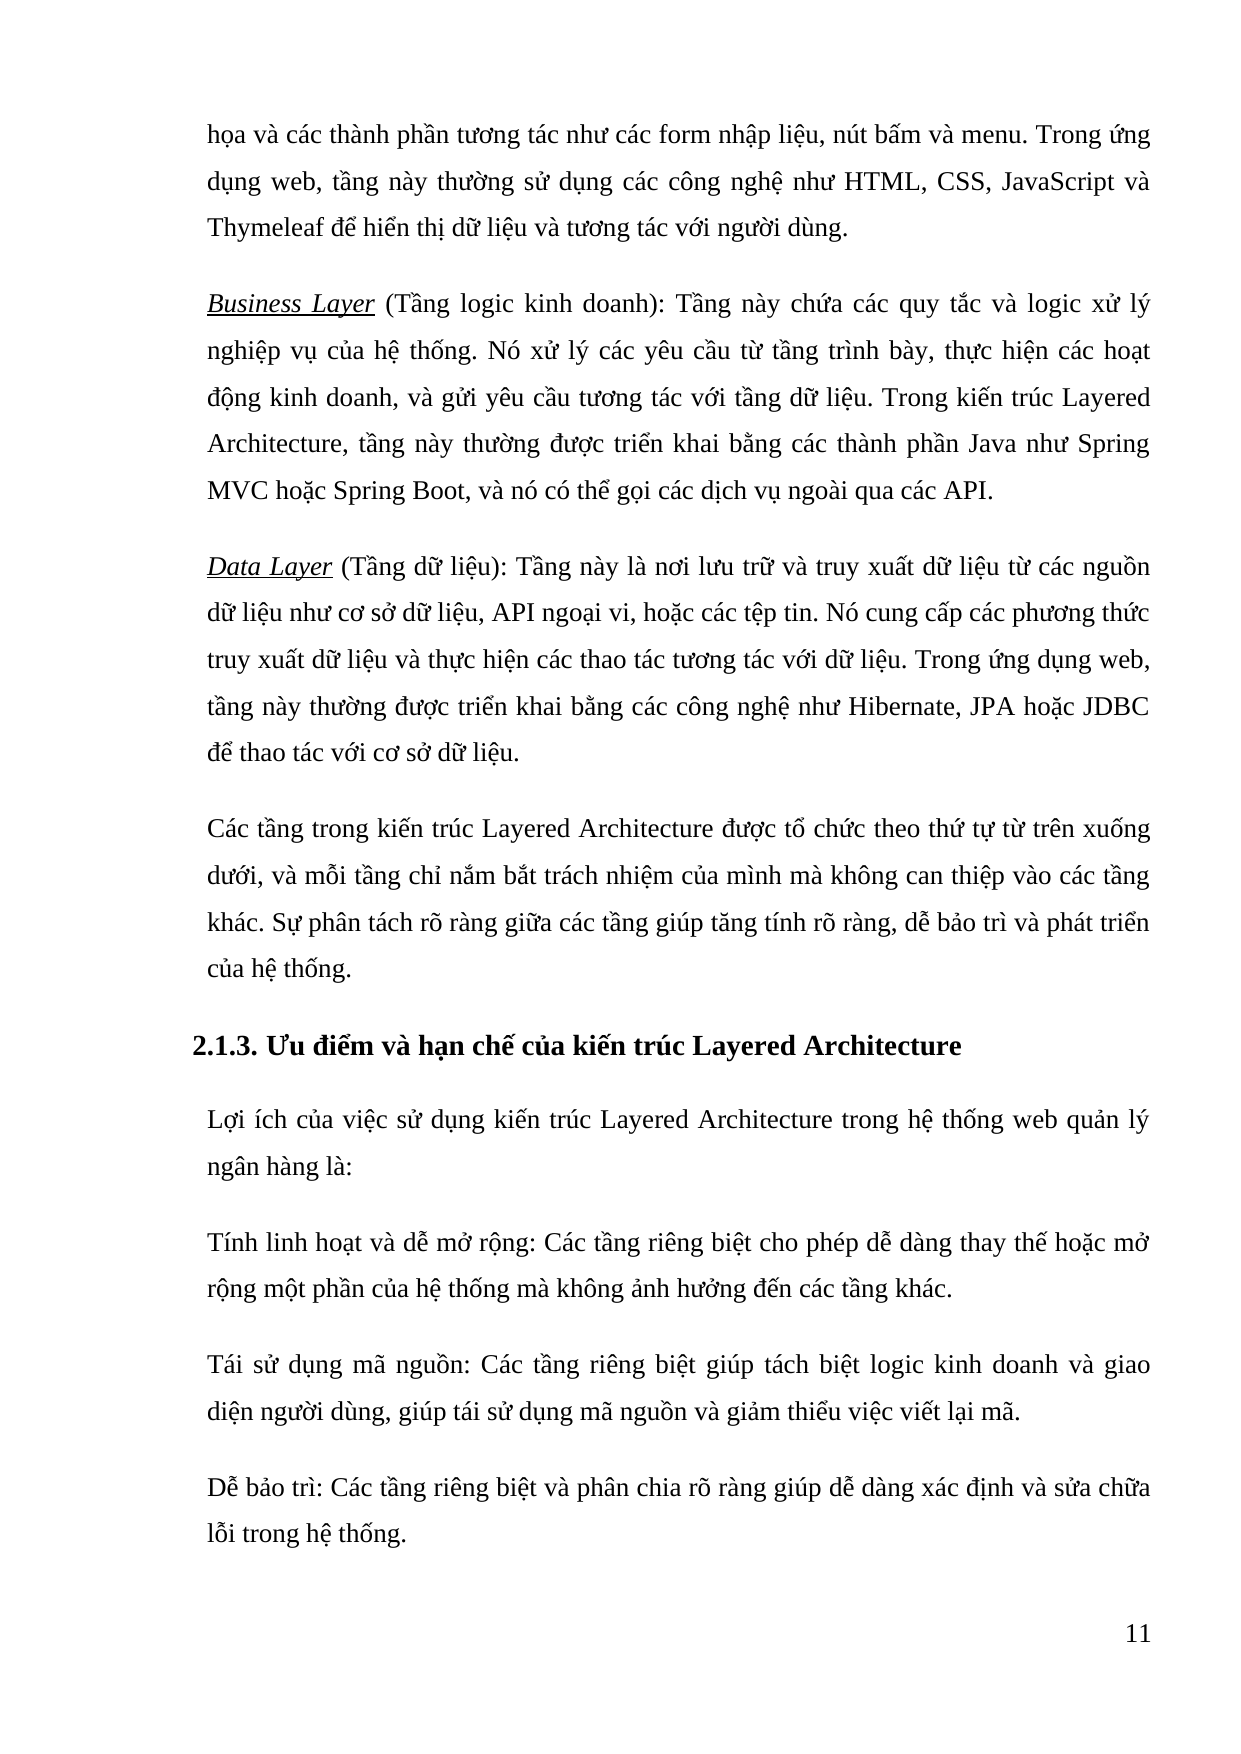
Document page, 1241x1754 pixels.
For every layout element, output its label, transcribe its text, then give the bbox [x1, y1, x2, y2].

text Các tầng trong kiến trúc Layered Architecture được tổ chức theo thứ tự từ trên xuống dưới, và mỗi tầng chỉ nắm bắt trách nhiệm của mình mà không can thiệp vào các tầng khác. Sự phân tách rõ ràng giữa các tầng giúp tăng tính rõ ràng, dễ bảo trì và phát triển của hệ thống. [207, 812, 1152, 983]
text Data Layer (Tầng dữ liệu): Tầng này là nơi lưu trữ và truy xuất dữ liệu từ các nguồn dữ liệu như cơ sở dữ liệu, API ngoại vi, hoặc các tệp tin. Nó cung cấp các phương thức truy xuất dữ liệu và thực hiện các thao tác tương tác với dữ liệu. Trong ứng dụng web, tầng này thường được triển khai bằng các công nghệ như Hibernate, JPA hoặc JDBC để thao tác với cơ sở dữ liệu. [207, 550, 1152, 768]
text Lợi ích của việc sử dụng kiến trúc Layered Architecture trong hệ thống web quản lý ngân hàng là: [207, 1103, 1152, 1181]
text Tái sử dụng mã nguồn: Các tầng riêng biệt giúp tách biệt logic kinh doanh và giao diện người dùng, giúp tái sử dụng mã nguồn và giảm thiểu việc viết lại mã. [207, 1348, 1152, 1426]
list Ưu điểm và hạn chế của kiến trúc Layered Architecture [192, 1028, 1152, 1062]
text Business Layer (Tầng logic kinh doanh): Tầng này chứa các quy tắc và logic xử lý nghiệp vụ của hệ thống. Nó xử lý các yêu cầu từ tầng trình bày, thực hiện các hoạt động kinh doanh, và gửi yêu cầu tương tác với tầng dữ liệu. Trong kiến trúc Layered Architecture, tầng này thường được triển khai bằng các thành phần Java như Spring MVC hoặc Spring Boot, và nó có thể gọi các dịch vụ ngoài qua các API. [207, 287, 1152, 505]
text Tính linh hoạt và dễ mở rộng: Các tầng riêng biệt cho phép dễ dàng thay thế hoặc mở rộng một phần của hệ thống mà không ảnh hưởng đến các tầng khác. [207, 1226, 1152, 1304]
text Dễ bảo trì: Các tầng riêng biệt và phân chia rõ ràng giúp dễ dàng xác định và sửa chữa lỗi trong hệ thống. [207, 1471, 1152, 1549]
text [207, 118, 1152, 243]
